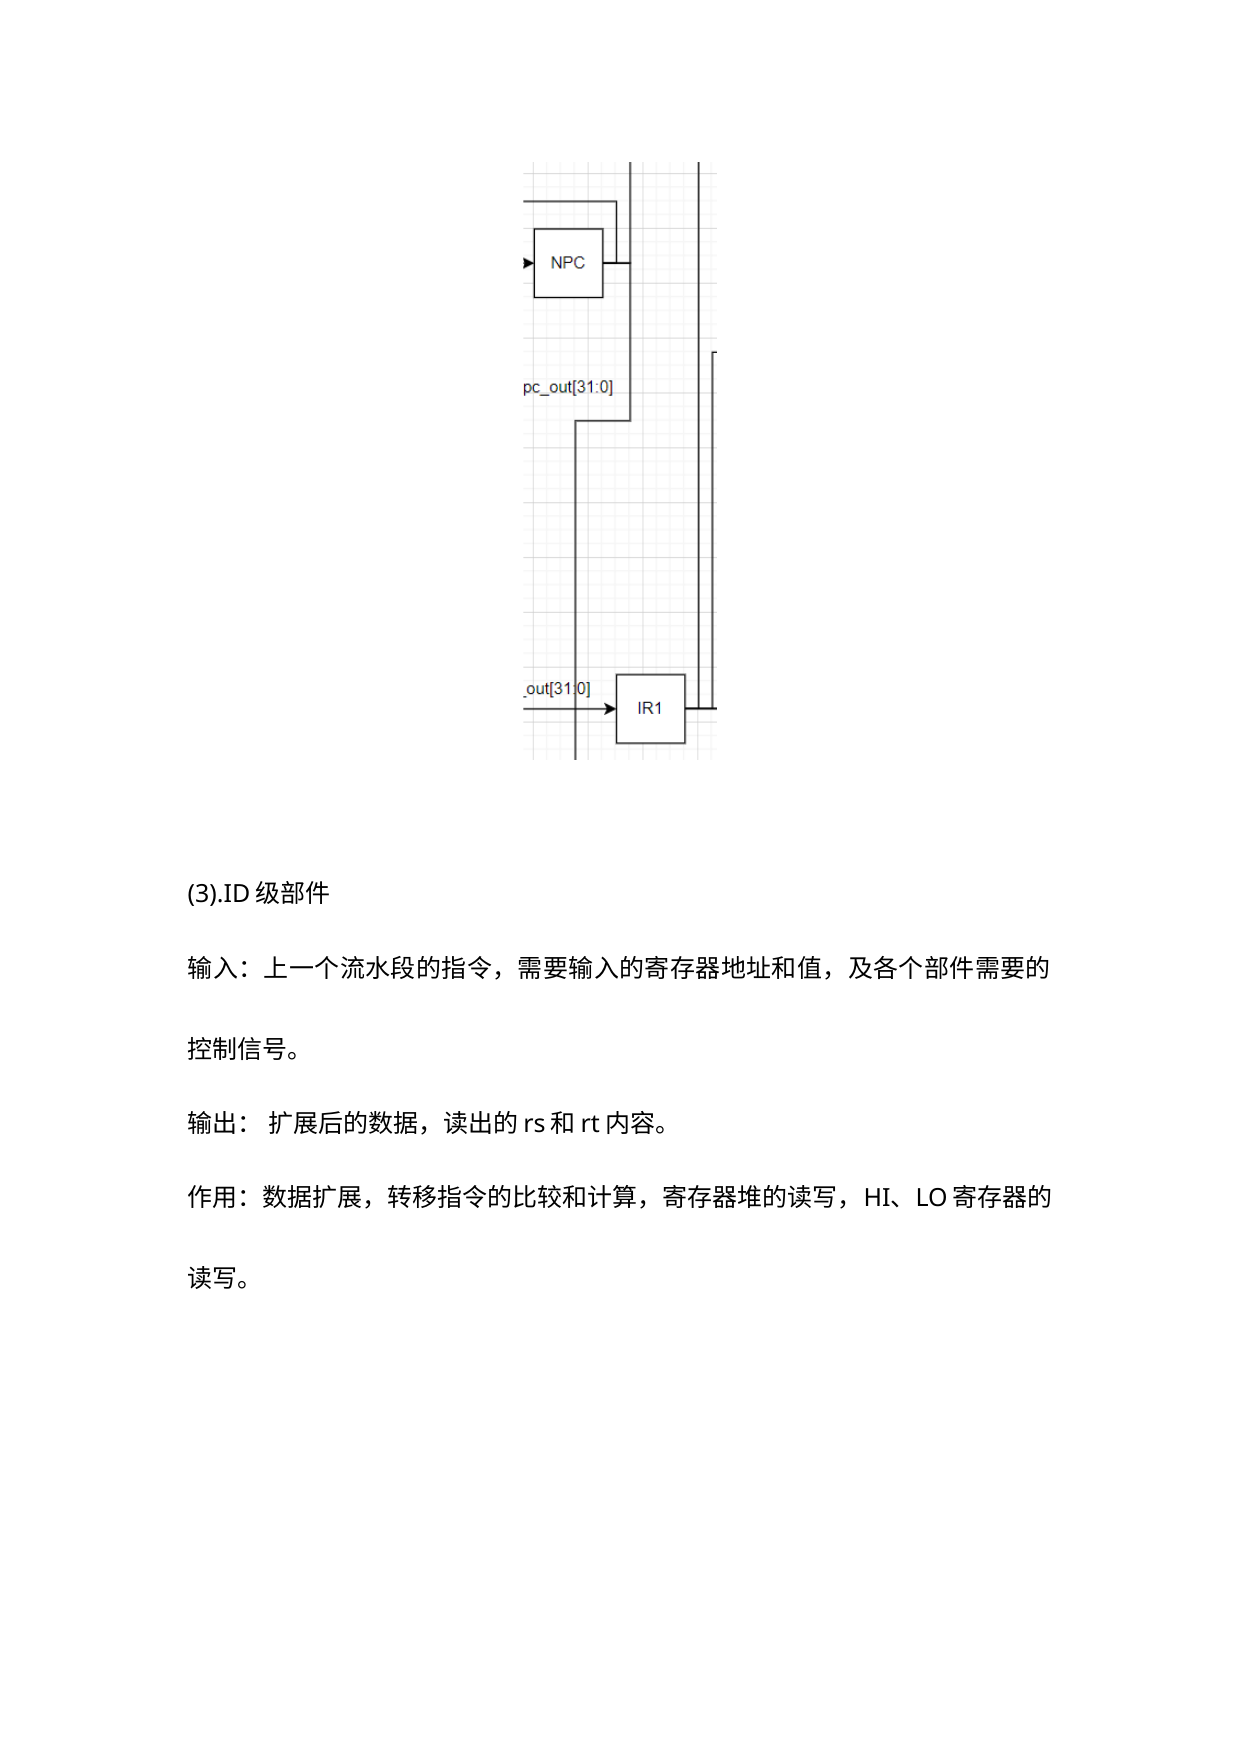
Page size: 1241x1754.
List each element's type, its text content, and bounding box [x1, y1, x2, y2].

text 输出： 扩展后的数据，读出的rs和rt内容。 [187, 1089, 1053, 1154]
picture [523, 162, 717, 760]
text 作用：数据扩展，转移指令的比较和计算，寄存器堆的读写，HI、LO寄存器的读写。 [187, 1163, 1053, 1309]
text 输入：上一个流水段的指令，需要输入的寄存器地址和值，及各个部件需要的控制信号。 [187, 934, 1053, 1080]
text (3).ID级部件 [187, 859, 1053, 924]
